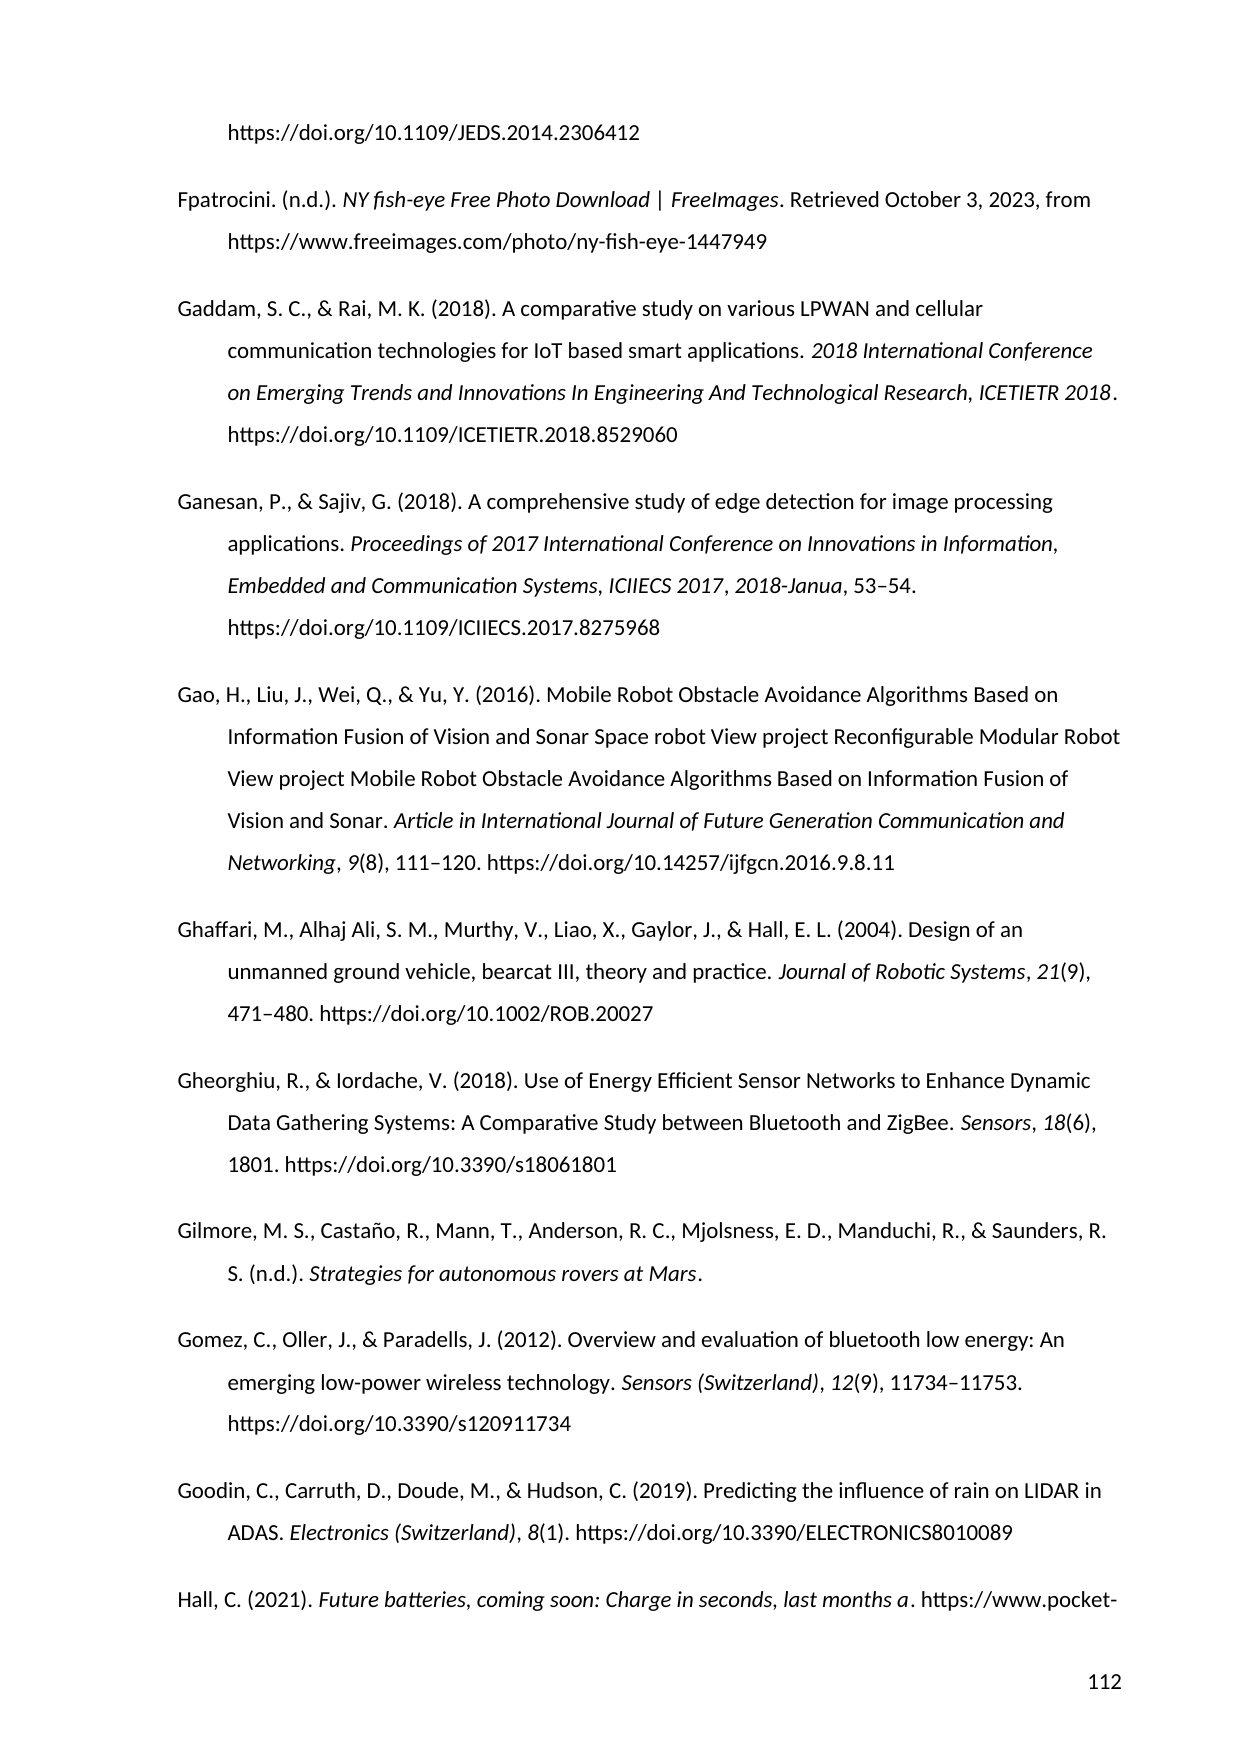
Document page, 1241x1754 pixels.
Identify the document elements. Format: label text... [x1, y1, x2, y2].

text Gao, H., Liu, J., Wei, Q., & Yu, Y. (2016). Mobile Robot Obstacle Avoidance Algorithms Based on Information Fusion of Vision and Sonar Space robot View project Reconfigurable Modular Robot View project Mobile Robot Obstacle Avoidance Algorithms Based on Information Fusion of Vision and Sonar. Article in International Journal of Future Generation Communication and Networking, 9(8), 111–120. https://doi.org/10.14257/ijfgcn.2016.9.8.11 [177, 680, 1122, 876]
text Ganesan, P., & Sajiv, G. (2018). A comprehensive study of edge detection for image processing applications. Proceedings of 2017 International Conference on Innovations in Information, Embedded and Communication Systems, ICIIECS 2017, 2018-Janua, 53–54. https://doi.org/10.1109/ICIIECS.2017.8275968 [177, 487, 1122, 641]
text Ghaffari, M., Alhaj Ali, S. M., Murthy, V., Liao, X., Gaylor, J., & Hall, E. L. (2004). Design of an unmanned ground vehicle, bearcat III, theory and practice. Journal of Robotic Systems, 21(9), 471–480. https://doi.org/10.1002/ROB.20027 [177, 915, 1122, 1027]
text Goodin, C., Carruth, D., Doude, M., & Hudson, C. (2019). Predicting the influence of rain on LIDAR in ADAS. Electronics (Switzerland), 8(1). https://doi.org/10.3390/ELECTRONICS8010089 [177, 1477, 1122, 1547]
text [177, 118, 1122, 146]
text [177, 1586, 1122, 1613]
text Fpatrocini. (n.d.). NY fish-eye Free Photo Download | FreeImages. Retrieved October 3, 2023, from https://www.freeimages.com/photo/ny-fish-eye-1447949 [177, 185, 1122, 255]
text Gaddam, S. C., & Rai, M. K. (2018). A comparative study on various LPWAN and cellular communication technologies for IoT based smart applications. 2018 International Conference on Emerging Trends and Innovations In Engineering And Technological Research, ICETIETR 2018. https://doi.org/10.1109/ICETIETR.2018.8529060 [177, 294, 1122, 448]
text Gomez, C., Oller, J., & Paradells, J. (2012). Overview and evaluation of bluetooth low energy: An emerging low-power wireless technology. Sensors (Switzerland), 12(9), 11734–11753. https://doi.org/10.3390/s120911734 [177, 1326, 1122, 1438]
text Gilmore, M. S., Castaño, R., Mann, T., Anderson, R. C., Mjolsness, E. D., Manduchi, R., & Saunders, R. S. (n.d.). Strategies for autonomous rovers at Mars. [177, 1217, 1122, 1287]
text Gheorghiu, R., & Iordache, V. (2018). Use of Energy Efficient Sensor Networks to Enhance Dynamic Data Gathering Systems: A Comparative Study between Bluetooth and ZigBee. Sensors, 18(6), 1801. https://doi.org/10.3390/s18061801 [177, 1066, 1122, 1178]
